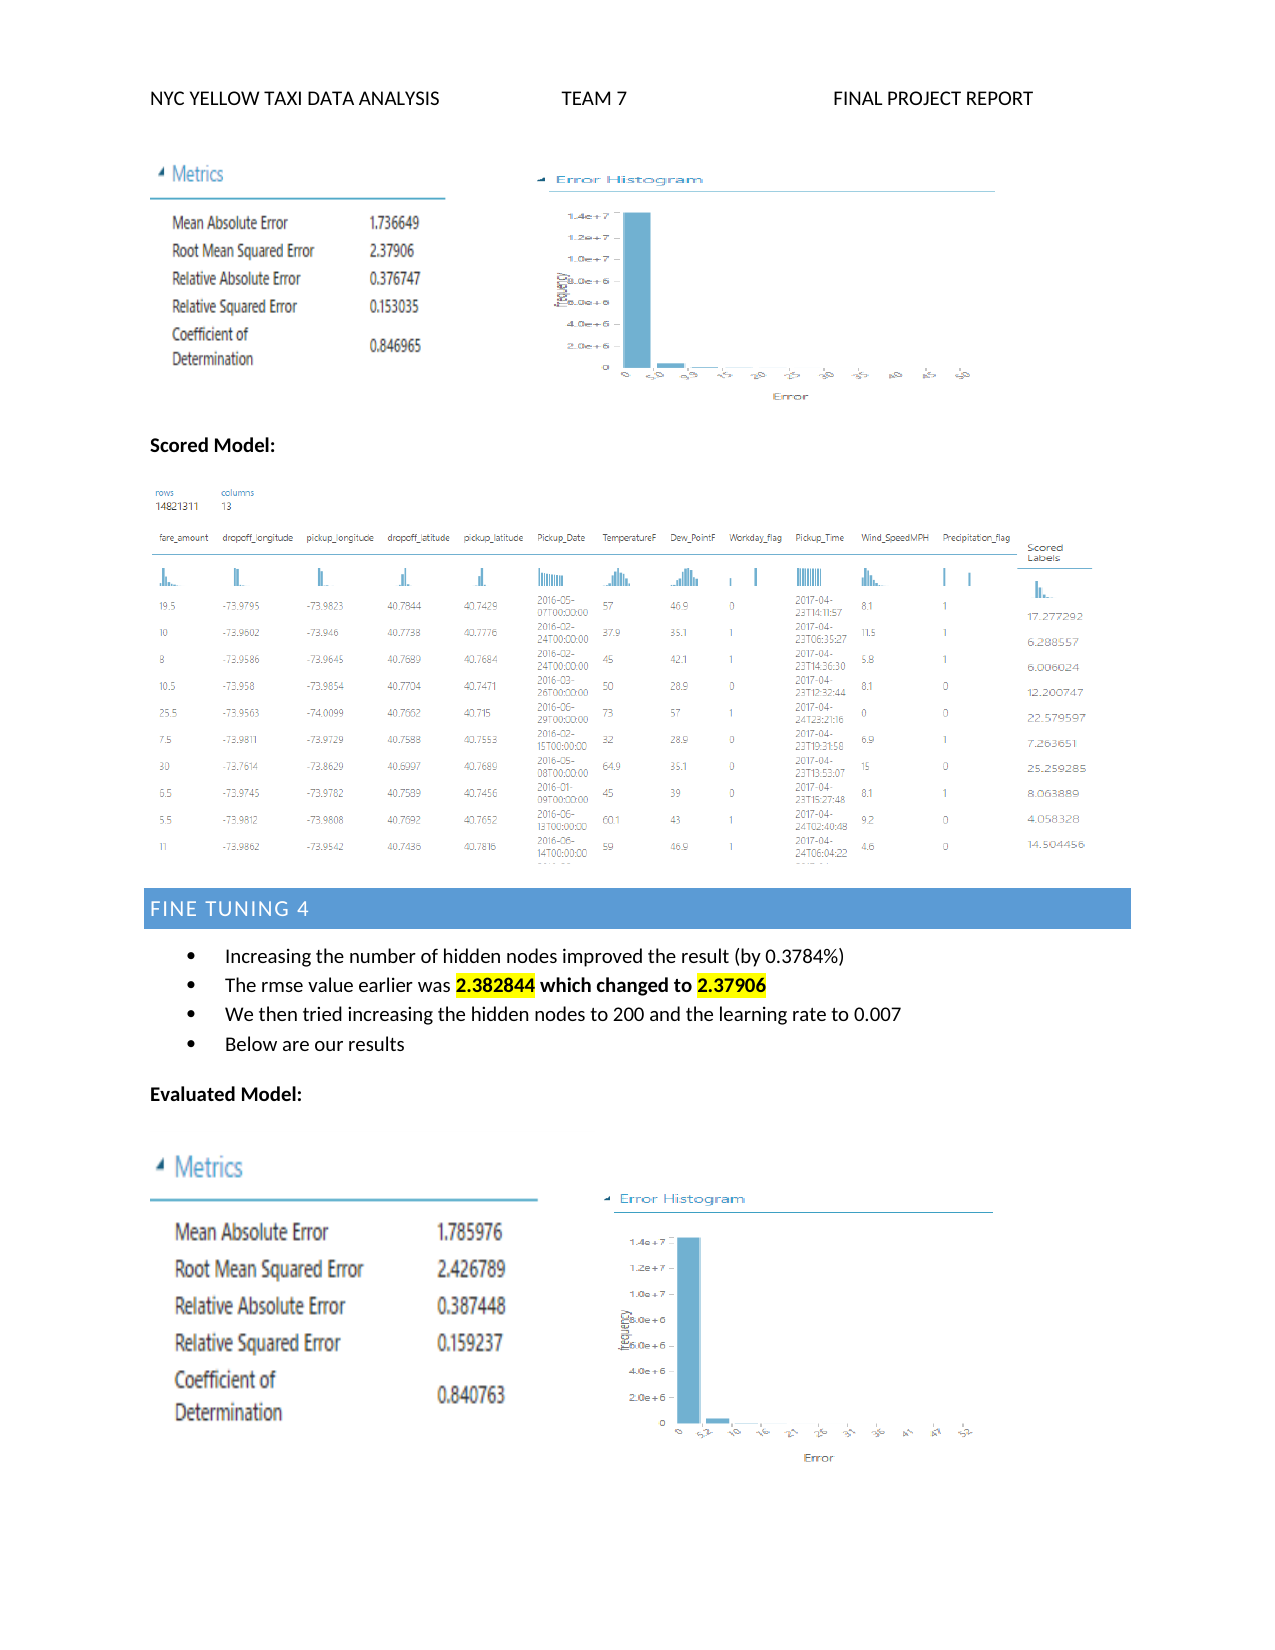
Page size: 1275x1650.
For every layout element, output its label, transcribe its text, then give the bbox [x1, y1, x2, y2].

subtitle FINE TUNING 4 [150, 895, 1125, 922]
picture [150, 482, 1093, 864]
text Evaluated Model: [150, 1081, 1125, 1106]
list Below are our results [187, 1031, 1125, 1056]
list The rmse value earlier was 2.382844 which changed to 2.37906 [187, 972, 1125, 998]
list Increasing the number of hidden nodes improved the result (by 0.3784%) [187, 943, 1125, 969]
picture [150, 1130, 1064, 1469]
text Scored Model: [150, 432, 1125, 458]
list We then tried increasing the hidden nodes to 200 and the learning rate to 0.007 [187, 1002, 1125, 1027]
picture [150, 150, 1057, 408]
